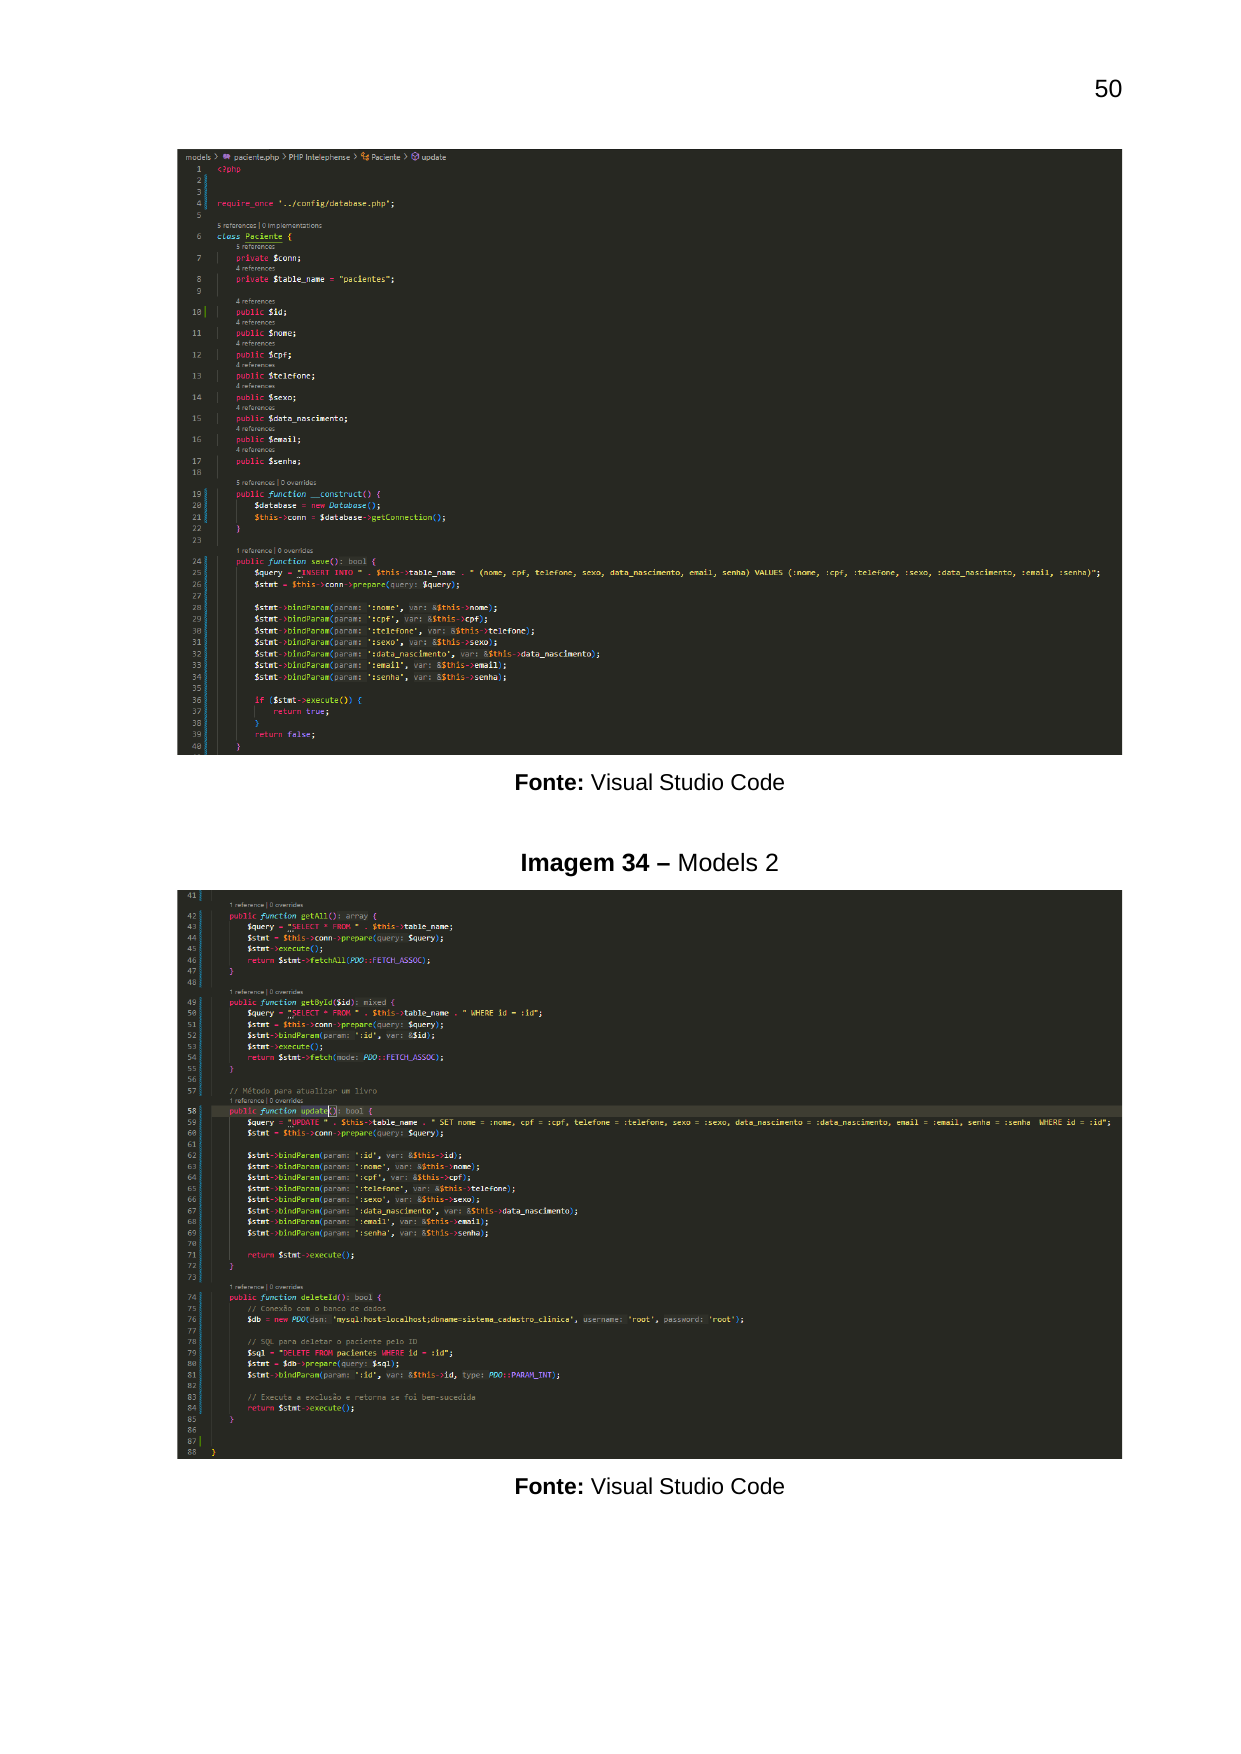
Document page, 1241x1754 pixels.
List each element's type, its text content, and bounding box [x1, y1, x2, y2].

text Imagem 34 – Models 2 [177, 848, 1122, 876]
text Fonte: Visual Studio Code [177, 769, 1122, 795]
picture [177, 890, 1123, 1459]
text Fonte: Visual Studio Code [177, 1473, 1122, 1499]
picture [177, 149, 1123, 755]
